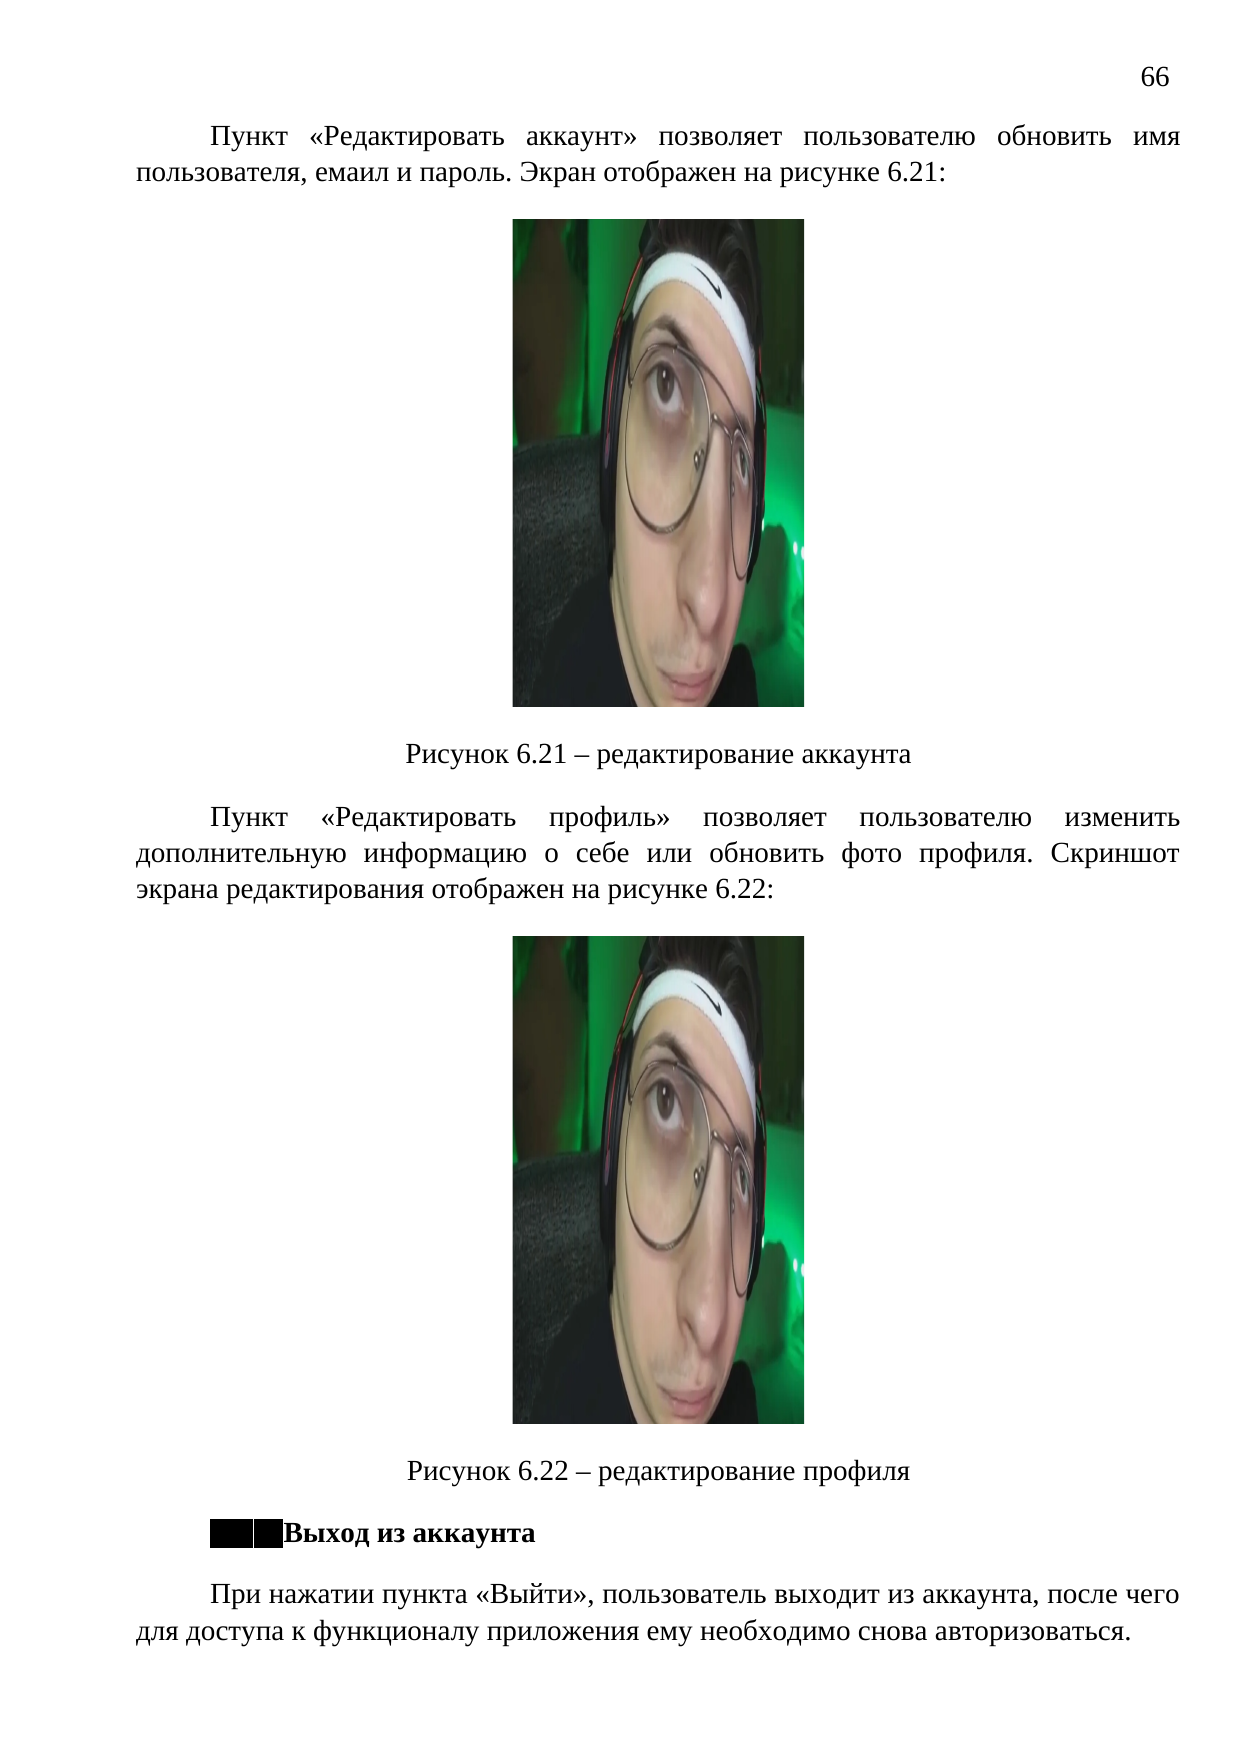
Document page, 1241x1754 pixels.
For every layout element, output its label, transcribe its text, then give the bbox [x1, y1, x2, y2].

text Выход из аккаунта [210, 1515, 1181, 1549]
text Пункт «Редактировать профиль» позволяет пользователю изменить дополнительную информацию о себе или обновить фото профиля. Скриншот экрана редактирования отображен на рисунке 6.22: [136, 799, 1181, 904]
text Рисунок 6.22 – редактирование профиля [136, 1453, 1181, 1486]
text Пункт «Редактировать аккаунт» позволяет пользователю обновить имя пользователя, емаил и пароль. Экран отображен на рисунке 6.21: [136, 118, 1181, 188]
text При нажатии пункта «Выйти», пользователь выходит из аккаунта, после чего для доступа к функционалу приложения ему необходимо снова авторизоваться. [136, 1576, 1181, 1646]
picture [512, 219, 805, 707]
text Рисунок 6.21 – редактирование аккаунта [136, 736, 1181, 769]
picture [512, 936, 805, 1424]
